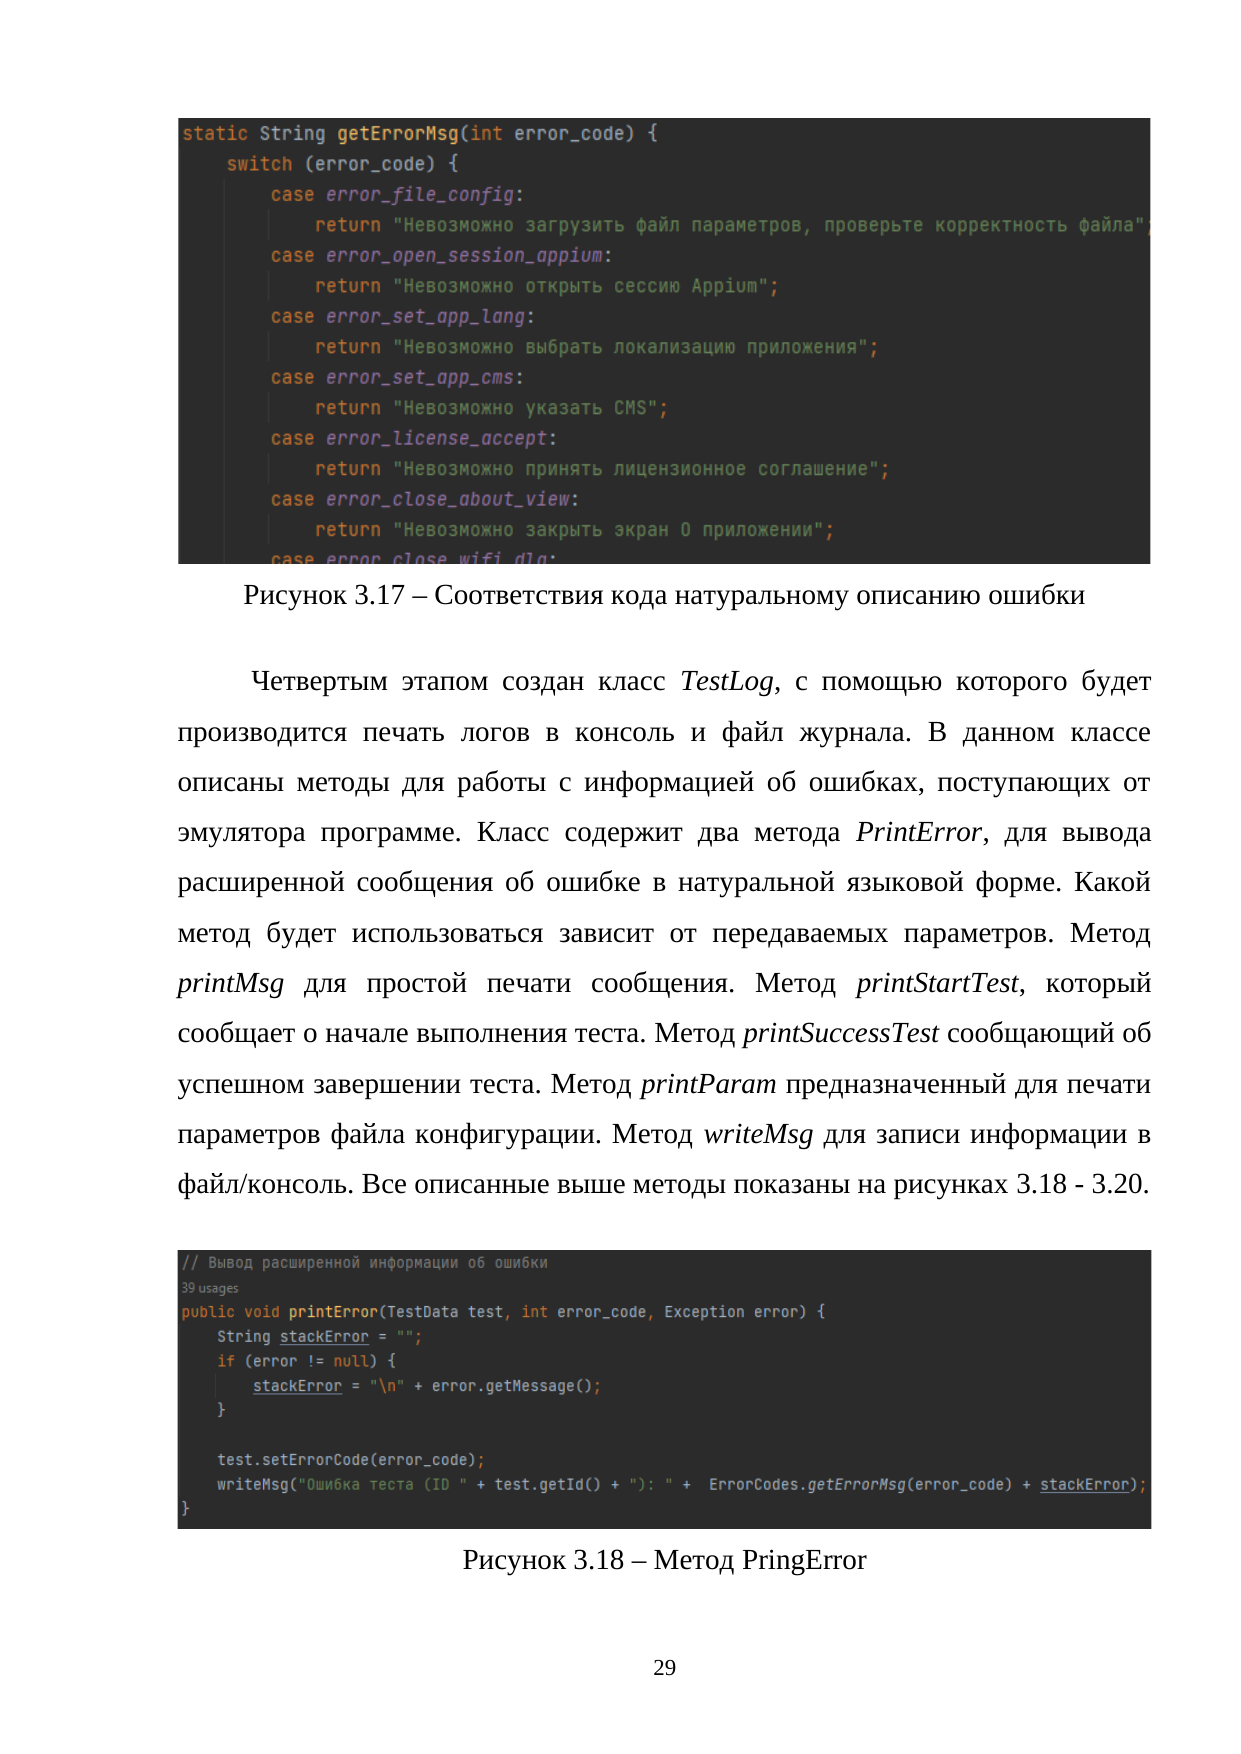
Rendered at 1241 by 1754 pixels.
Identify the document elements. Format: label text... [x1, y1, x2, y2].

text Рисунок 3.17 – Соответствия кода натуральному описанию ошибки [177, 577, 1152, 611]
picture [177, 1250, 1152, 1529]
text Рисунок 3.18 – Метод PringError [177, 1542, 1152, 1576]
text Четвертым этапом создан класс TestLog, с помощью которого будет производится печать логов в консоль и файл журнала. В данном классе описаны методы для работы с информацией об ошибках, поступающих от эмулятора программе. Класс содержит два метода PrintError, для вывода расширенной сообщения об ошибке в натуральной языковой форме. Какой метод будет использоваться зависит от передаваемых параметров. Метод printMsg для простой печати сообщения. Метод printStartTest, который сообщает о начале выполнения теста. Метод printSuccessTest сообщающий об успешном завершении теста. Метод printParam предназначенный для печати параметров файла конфигурации. Метод writeMsg для записи информации в файл/консоль. Все описанные выше методы показаны на рисунках 3.18 - 3.20. [177, 663, 1152, 1200]
picture [178, 118, 1151, 564]
